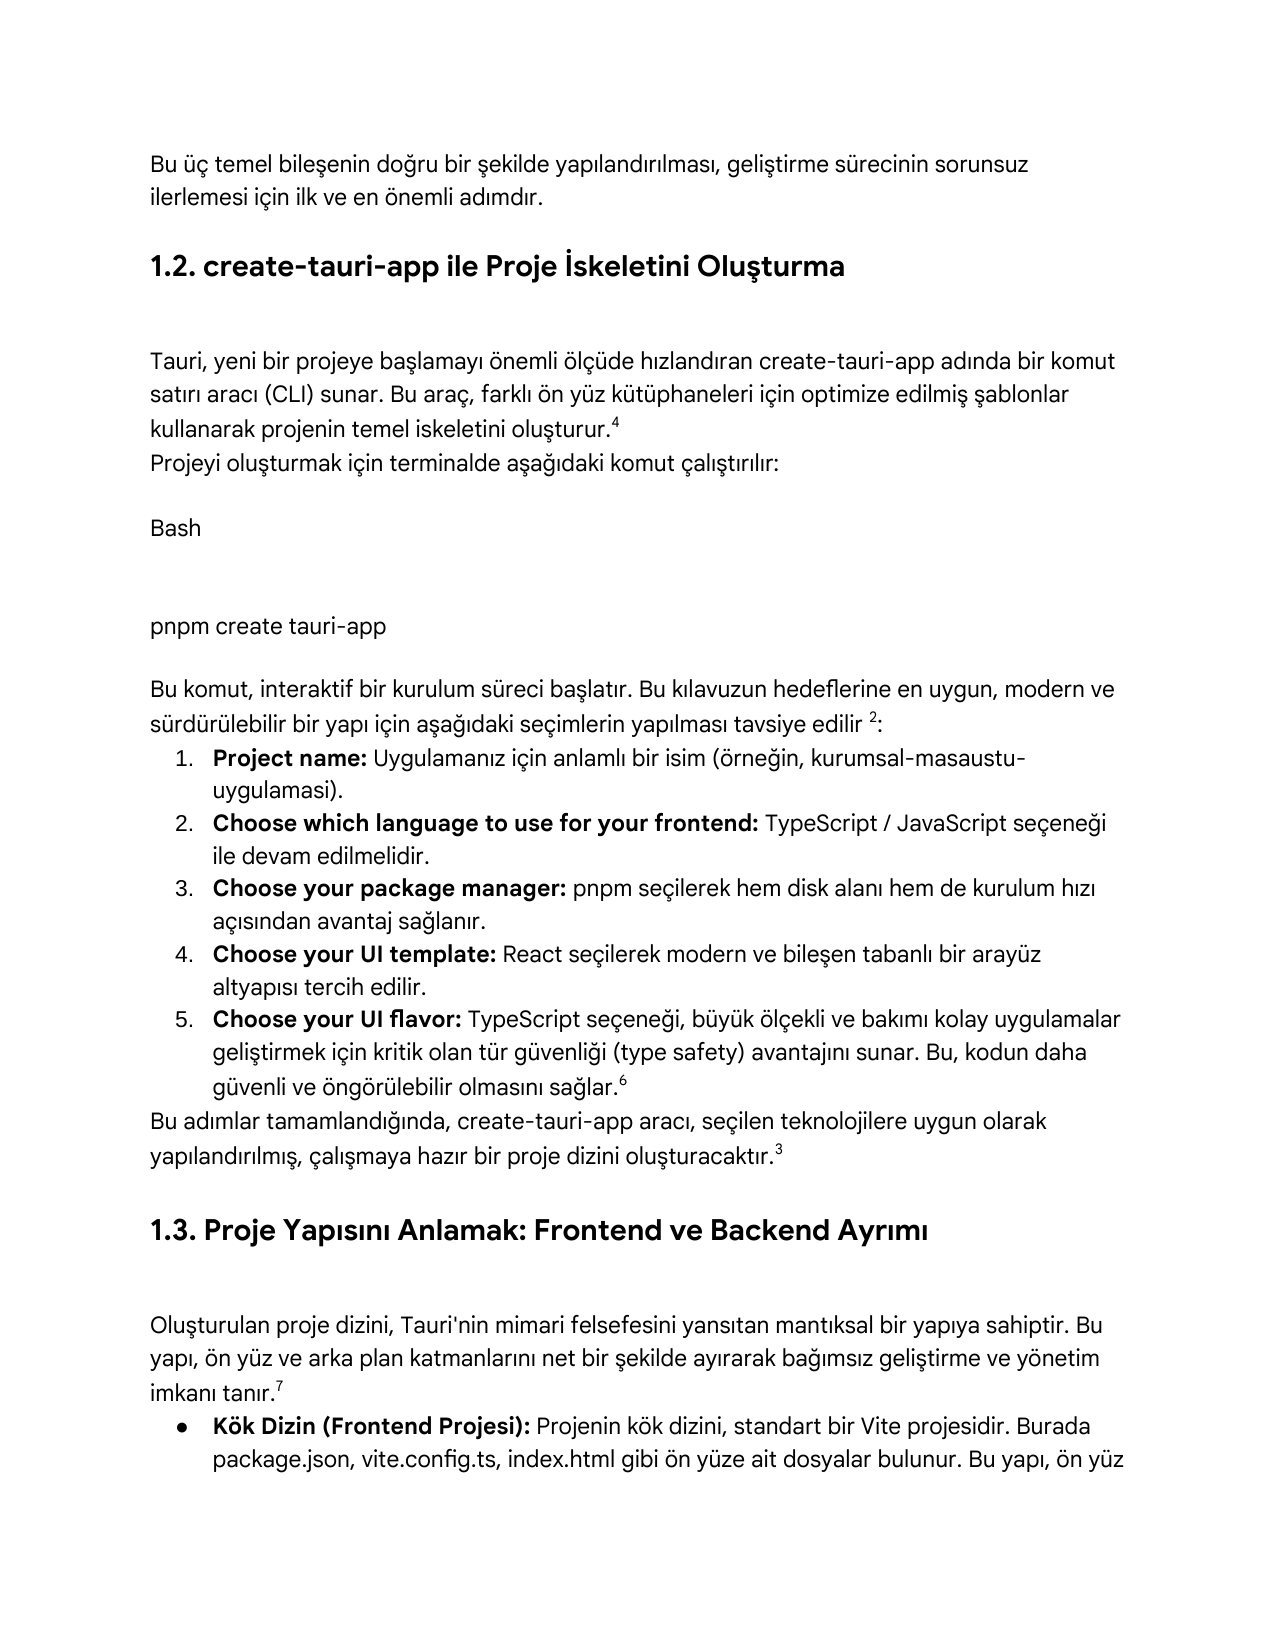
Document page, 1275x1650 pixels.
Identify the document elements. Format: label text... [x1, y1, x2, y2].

text Oluşturulan proje dizini, Tauri'nin mimari felsefesini yansıtan mantıksal bir yapıya sahiptir. Bu yapı, ön yüz ve arka plan katmanlarını net bir şekilde ayırarak bağımsız geliştirme ve yönetim imkanı tanır.7 [150, 1311, 1125, 1408]
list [175, 1413, 1125, 1474]
list Choose your package manager: pnpm seçilerek hem disk alanı hem de kurulum hızı açısından avantaj sağlanır. [175, 875, 1125, 936]
text Bu komut, interaktif bir kurulum süreci başlatır. Bu kılavuzun hedeflerine en uygun, modern ve sürdürülebilir bir yapı için aşağıdaki seçimlerin yapılması tavsiye edilir 2: [150, 675, 1125, 739]
list Choose which language to use for your frontend: TypeScript / JavaScript seçeneği ile devam edilmelidir. [175, 809, 1125, 871]
list Project name: Uygulamanız için anlamlı bir isim (örneğin, kurumsal-masaustu-uygulamasi). [175, 744, 1125, 805]
text pnpm create tauri-app [150, 613, 1125, 671]
list Choose your UI flavor: TypeScript seçeneği, büyük ölçekli ve bakımı kolay uygulamalar geliştirmek için kritik olan tür güvenliği (type safety) avantajını sunar. Bu, kodun daha güvenli ve öngörülebilir olmasını sağlar.6 [175, 1006, 1125, 1103]
text Projeyi oluşturmak için terminalde aşağıdaki komut çalıştırılır: [150, 449, 1125, 478]
subtitle 1.3. Proje Yapısını Anlamak: Frontend ve Backend Ayrımı [150, 1212, 1125, 1248]
text Bash [150, 514, 1125, 543]
text Bu üç temel bileşenin doğru bir şekilde yapılandırılması, geliştirme sürecinin sorunsuz ilerlemesi için ilk ve en önemli adımdır. [150, 150, 1125, 211]
text Tauri, yeni bir projeye başlamayı önemli ölçüde hızlandıran create-tauri-app adında bir komut satırı aracı (CLI) sunar. Bu araç, farklı ön yüz kütüphaneleri için optimize edilmiş şablonlar kullanarak projenin temel iskeletini oluşturur.4 [150, 347, 1125, 445]
subtitle 1.2. create-tauri-app ile Proje İskeletini Oluşturma [150, 248, 1125, 285]
text Bu adımlar tamamlandığında, create-tauri-app aracı, seçilen teknolojilere uygun olarak yapılandırılmış, çalışmaya hazır bir proje dizini oluşturacaktır.3 [150, 1107, 1125, 1172]
list Choose your UI template: React seçilerek modern ve bileşen tabanlı bir arayüz altyapısı tercih edilir. [175, 940, 1125, 1002]
